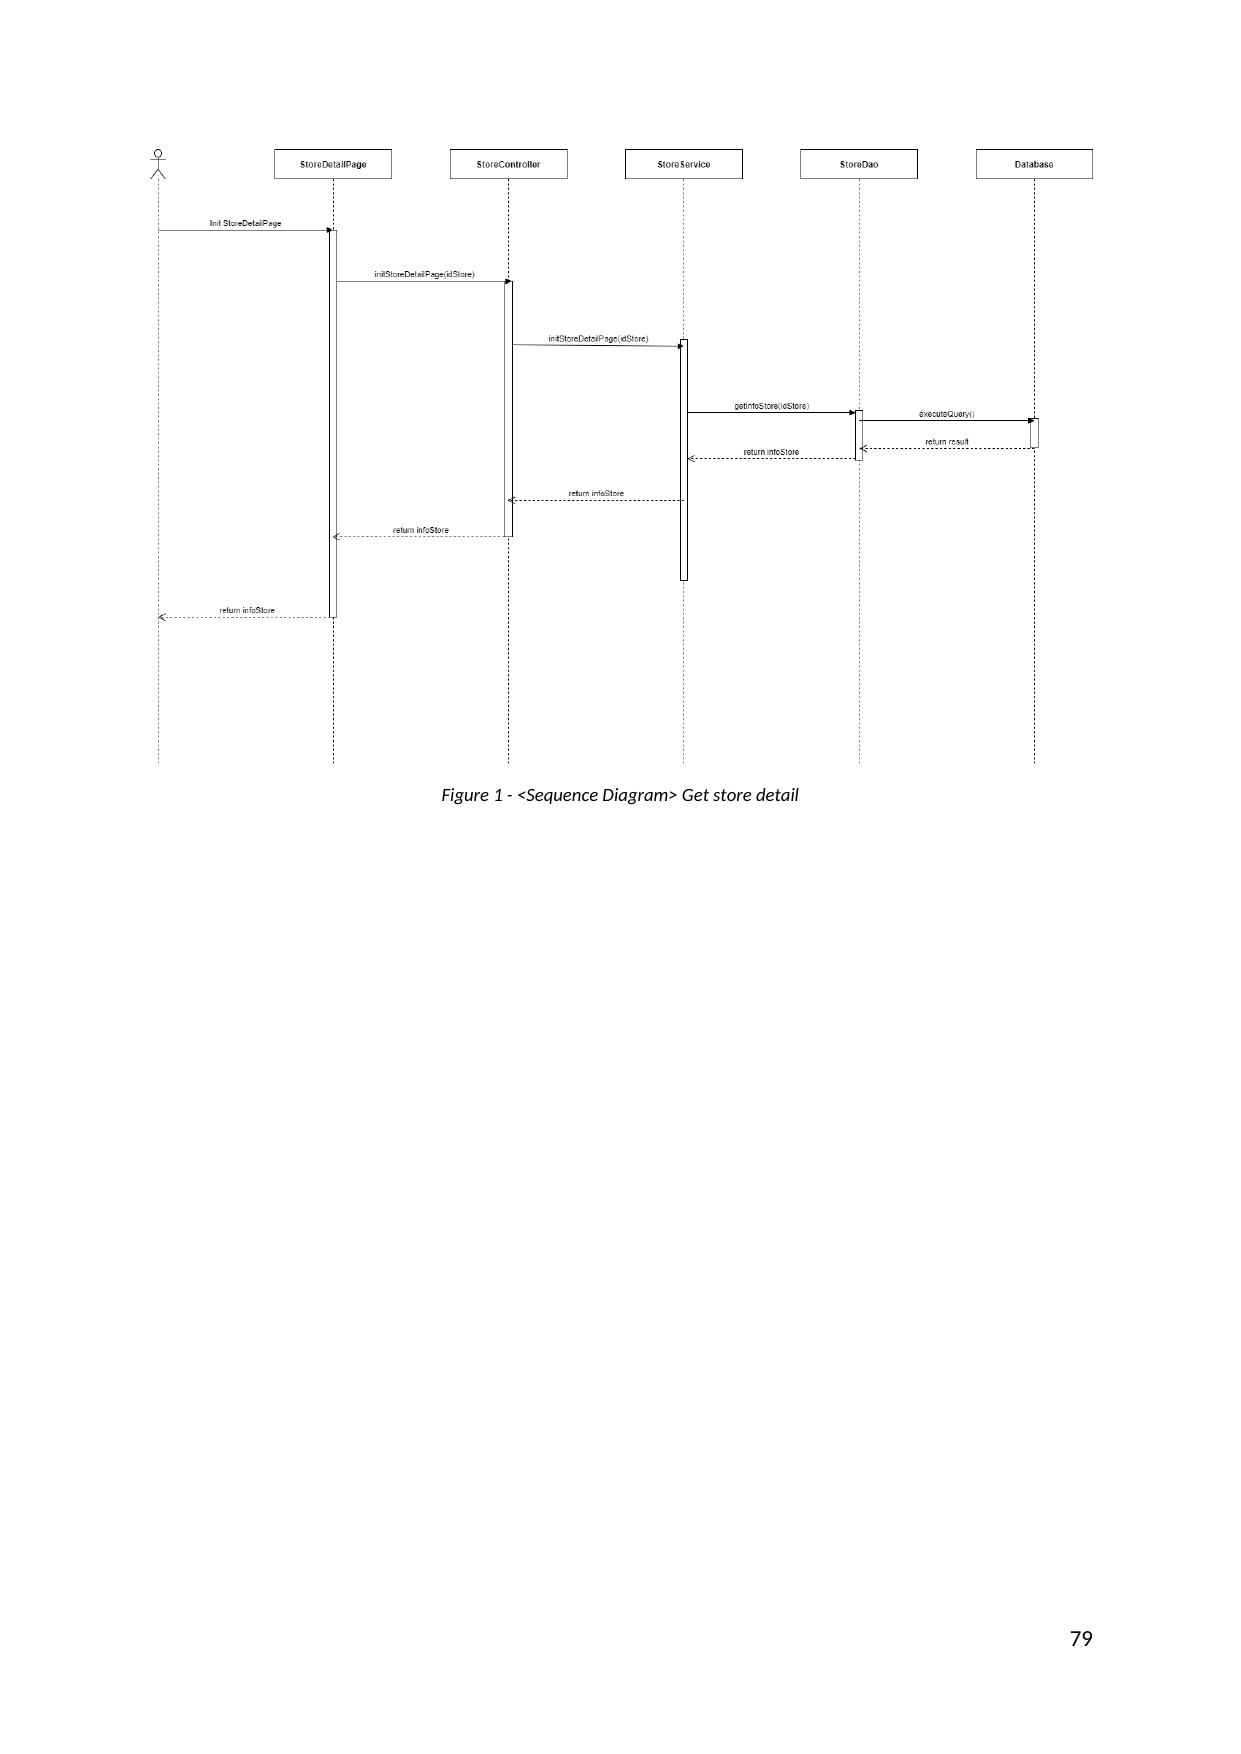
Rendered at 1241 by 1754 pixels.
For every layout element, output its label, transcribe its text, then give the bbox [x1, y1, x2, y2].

picture [150, 149, 1093, 764]
text Figure 1 - <Sequence Diagram> Get store detail [150, 783, 1093, 806]
